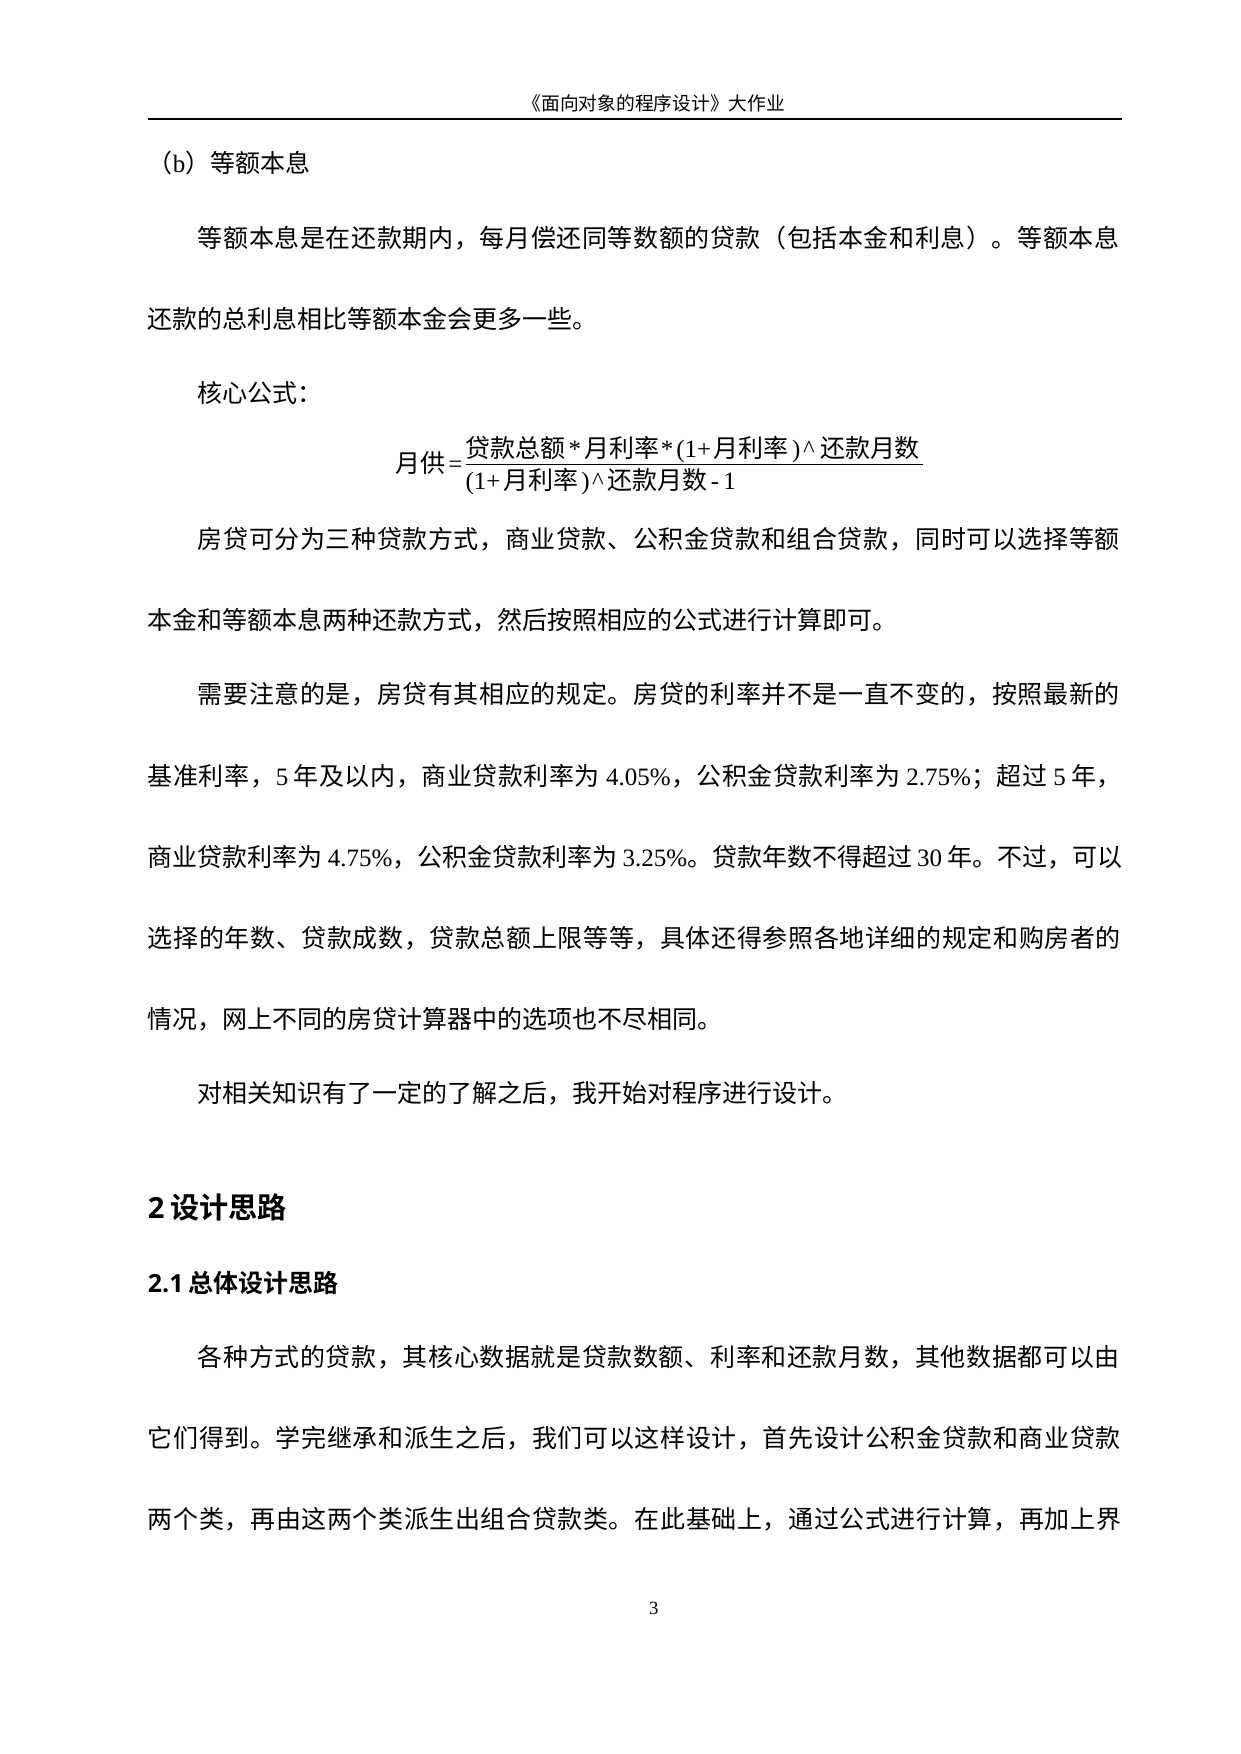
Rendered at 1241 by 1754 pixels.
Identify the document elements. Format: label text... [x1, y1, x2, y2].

text 核心公式： [148, 359, 1122, 424]
subtitle 2设计思路 [148, 1173, 1122, 1238]
text 等额本息是在还款期内，每月偿还同等数额的贷款（包括本金和利息）。等额本息还款的总利息相比等额本金会更多一些。 [148, 204, 1122, 350]
text 需要注意的是，房贷有其相应的规定。房贷的利率并不是一直不变的，按照最新的基准利率，5年及以内，商业贷款利率为4.05%，公积金贷款利率为2.75%；超过5年，商业贷款利率为4.75%，公积金贷款利率为3.25%。贷款年数不得超过30年。不过，可以选择的年数、贷款成数，贷款总额上限等等，具体还得参照各地详细的规定和购房者的情况，网上不同的房贷计算器中的选项也不尽相同。 [148, 661, 1122, 1051]
text （b）等额本息 [148, 129, 1122, 194]
subtitle 2.1总体设计思路 [148, 1249, 1122, 1314]
text 房贷可分为三种贷款方式，商业贷款、公积金贷款和组合贷款，同时可以选择等额本金和等额本息两种还款方式，然后按照相应的公式进行计算即可。 [148, 505, 1122, 651]
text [148, 1323, 1122, 1550]
text 对相关知识有了一定的了解之后，我开始对程序进行设计。 [148, 1059, 1122, 1124]
